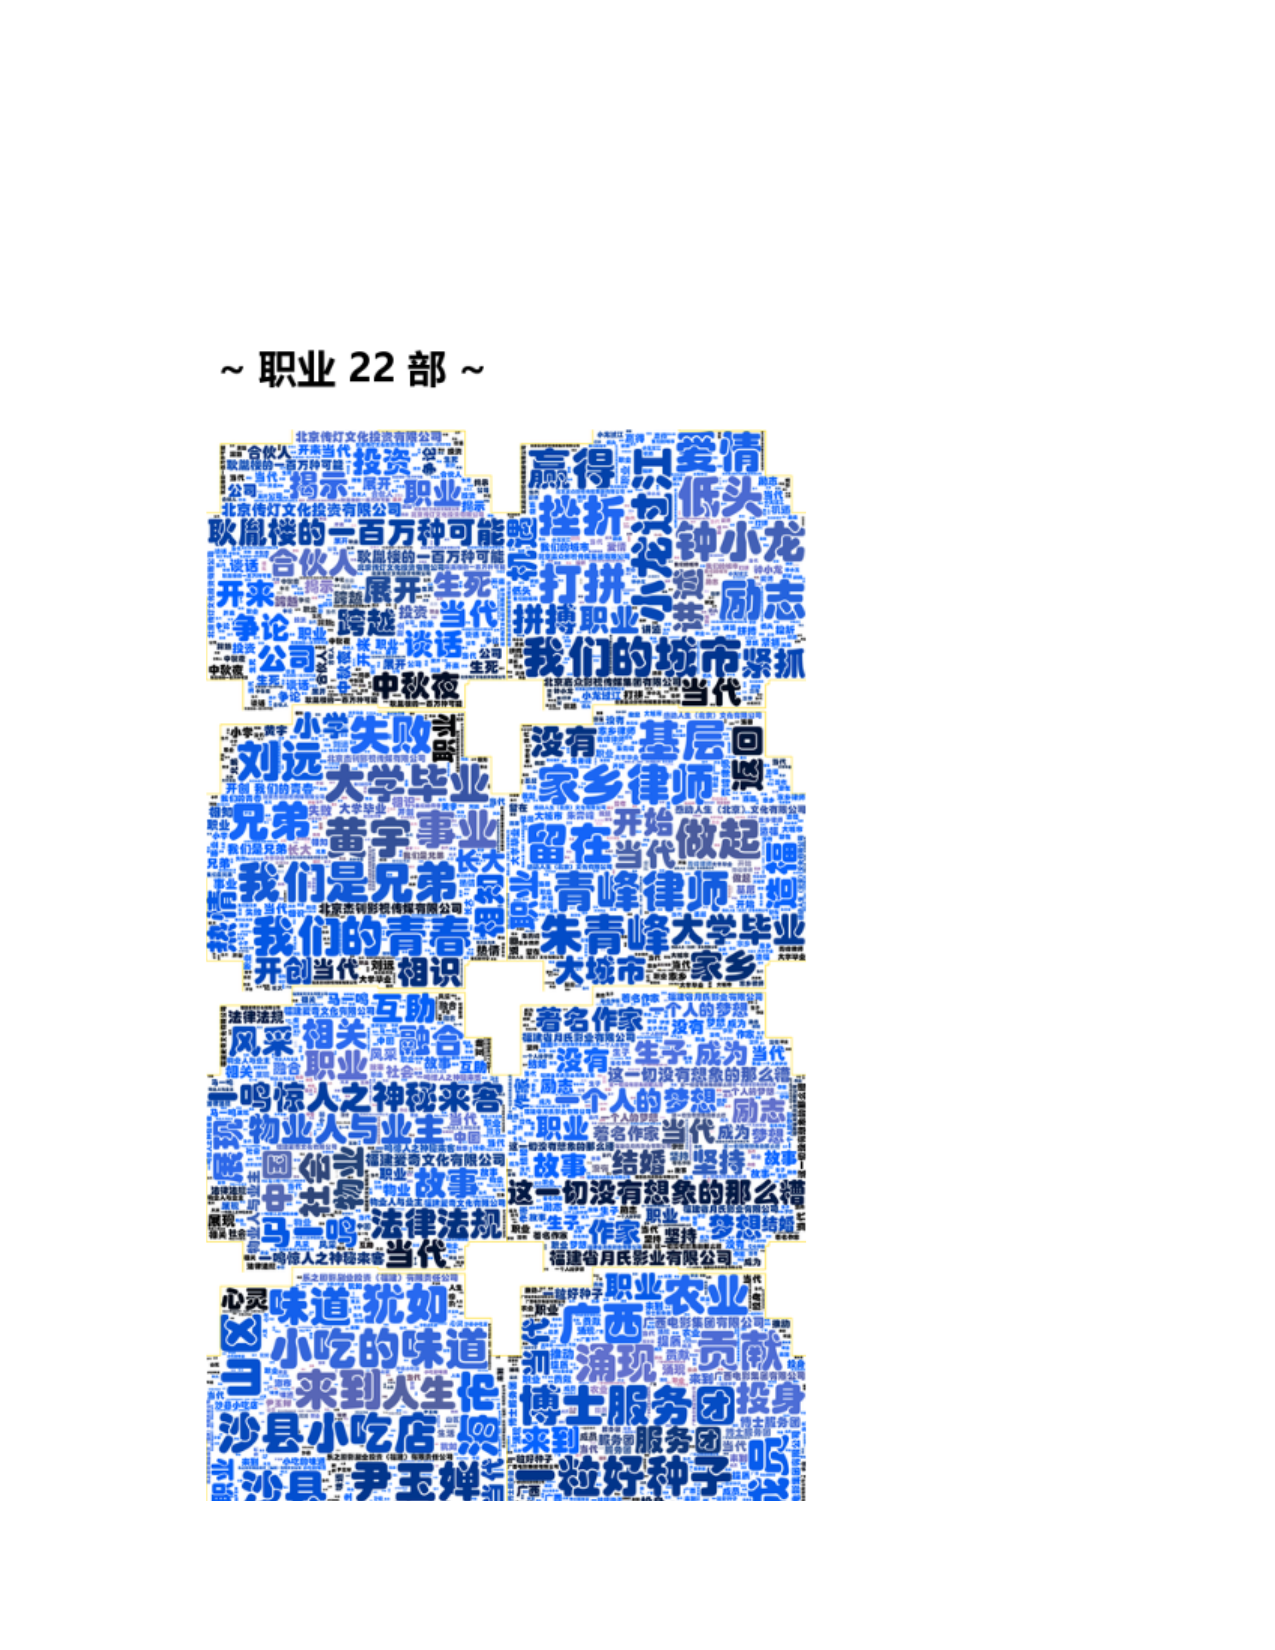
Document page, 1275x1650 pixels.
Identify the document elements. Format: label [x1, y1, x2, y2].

picture [206, 150, 807, 1501]
